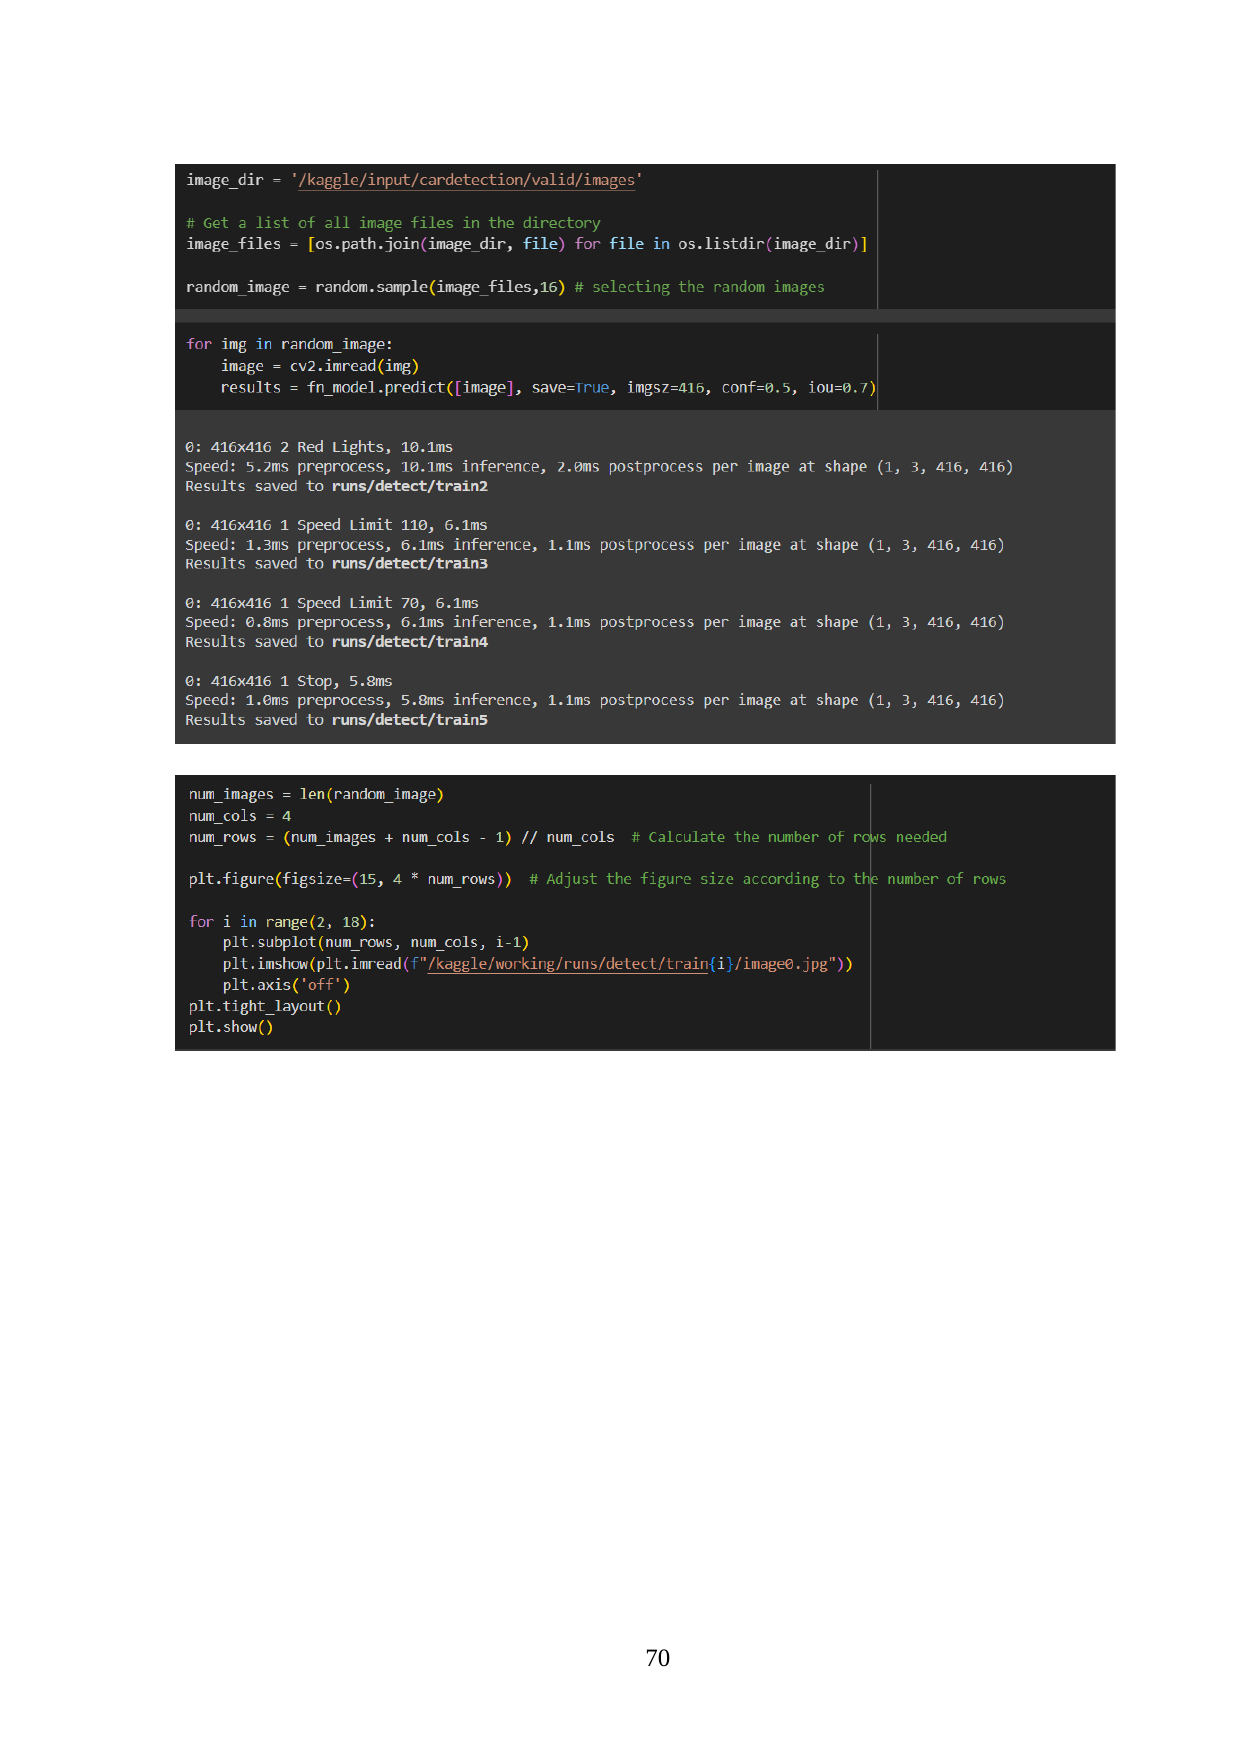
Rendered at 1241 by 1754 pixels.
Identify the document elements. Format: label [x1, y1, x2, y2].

picture [175, 164, 1116, 744]
picture [175, 775, 1116, 1051]
